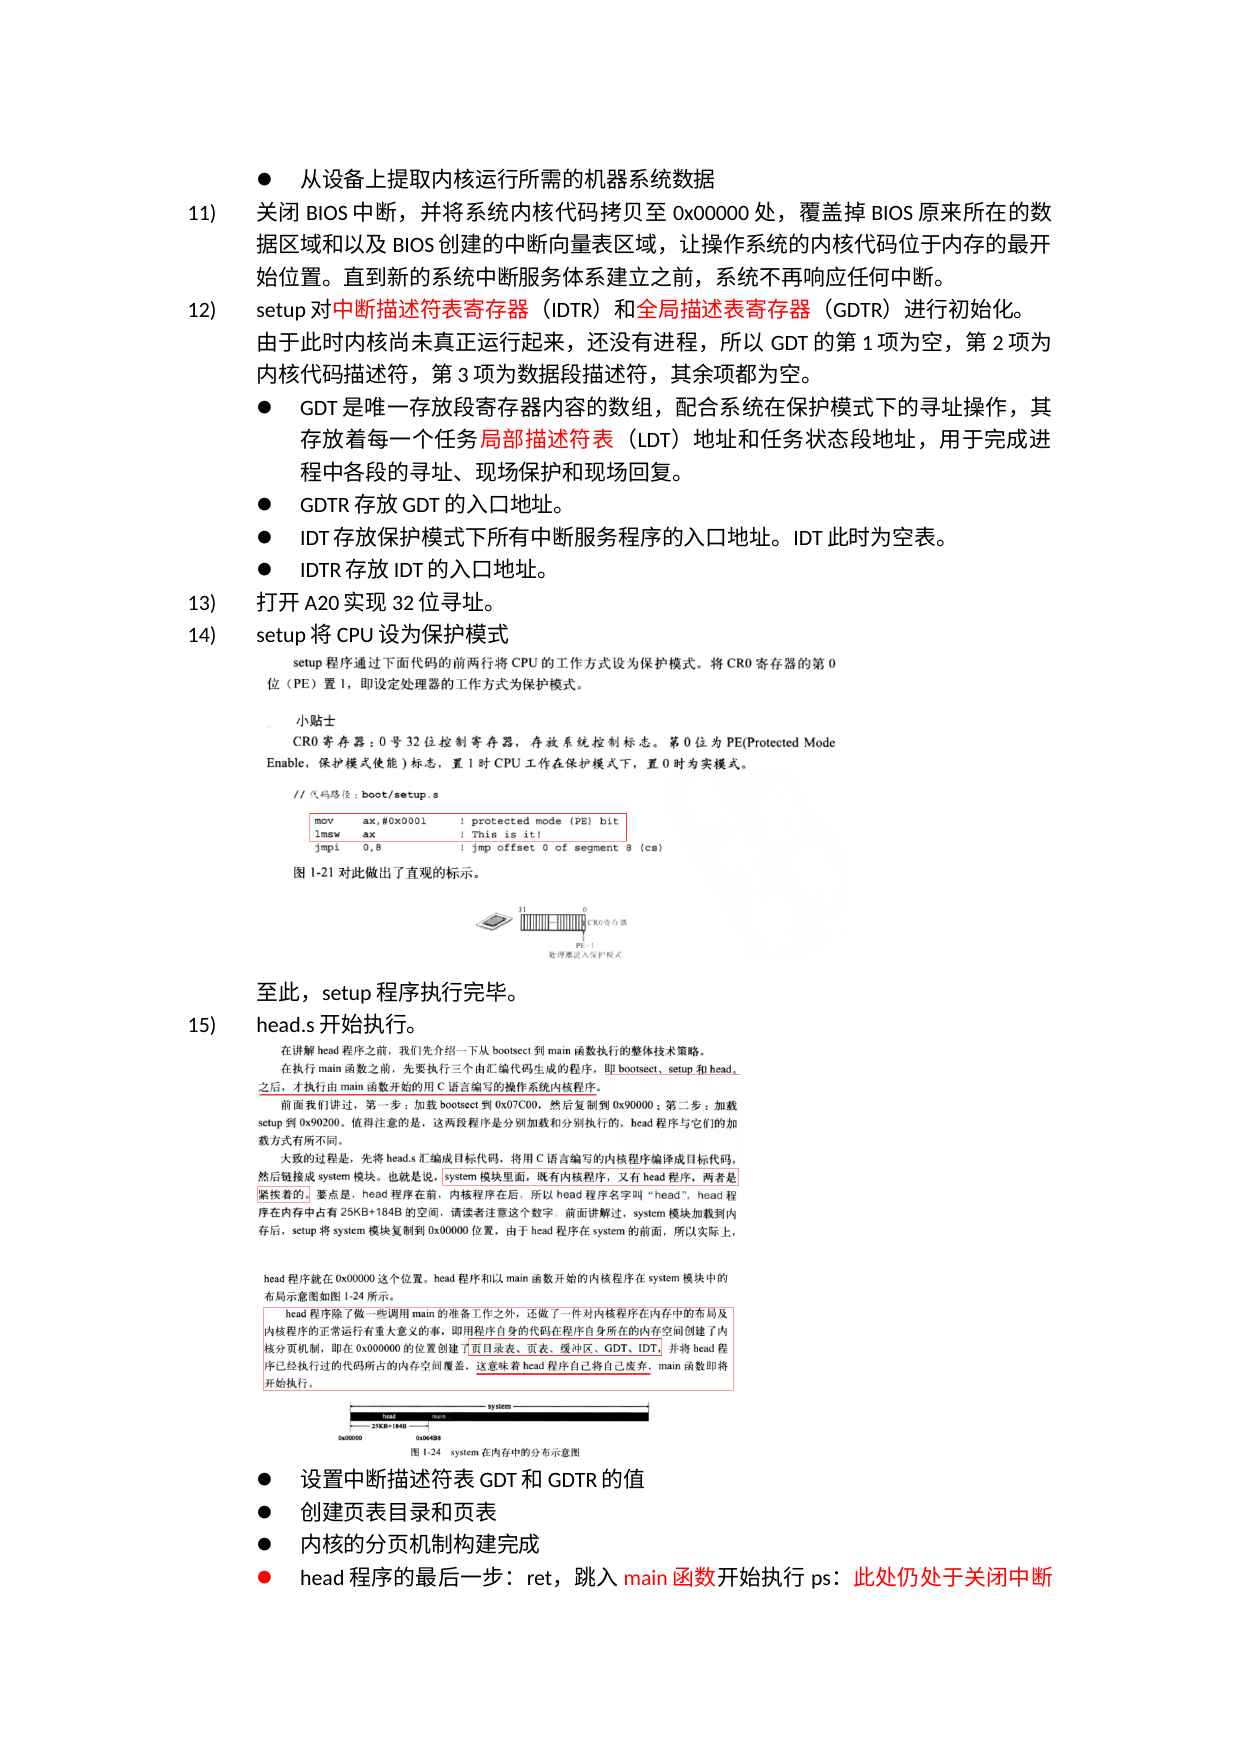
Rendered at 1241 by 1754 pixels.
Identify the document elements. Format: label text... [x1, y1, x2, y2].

list 创建页表目录和页表 [256, 1494, 1053, 1527]
list 至此，setup程序执行完毕。 [256, 974, 1053, 1007]
list 内核的分页机制构建完成 [256, 1527, 1053, 1559]
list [256, 1559, 1053, 1592]
picture [256, 1039, 746, 1240]
list IDTR存放IDT的入口地址。 [256, 552, 1053, 584]
list GDT是唯一存放段寄存器内容的数组，配合系统在保护模式下的寻址操作，其存放着每一个任务局部描述符表（LDT）地址和任务状态段地址，用于完成进程中各段的寻址、现场保护和现场回复。 [256, 389, 1053, 487]
list GDTR存放GDT的入口地址。 [256, 487, 1053, 519]
list 由于此时内核尚未真正运行起来，还没有进程，所以GDT的第1项为空，第2项为内核代码描述符，第3项为数据段描述符，其余项都为空。 [256, 324, 1053, 389]
list head.s开始执行。 [187, 1007, 1053, 1039]
list 设置中断描述符表GDT和GDTR的值 [256, 1462, 1053, 1494]
list 打开A20实现32位寻址。 [187, 584, 1053, 617]
list setup对中断描述符表寄存器（IDTR）和全局描述表寄存器（GDTR）进行初始化。 [187, 292, 1053, 324]
picture [256, 649, 852, 962]
list 从设备上提取内核运行所需的机器系统数据 [256, 162, 1053, 194]
picture [256, 1267, 746, 1462]
list IDT存放保护模式下所有中断服务程序的入口地址。IDT此时为空表。 [256, 519, 1053, 552]
list setup将CPU设为保护模式 [187, 617, 1053, 649]
list 关闭BIOS中断，并将系统内核代码拷贝至0x00000处，覆盖掉BIOS原来所在的数据区域和以及BIOS创建的中断向量表区域，让操作系统的内核代码位于内存的最开始位置。直到新的系统中断服务体系建立之前，系统不再响应任何中断。 [187, 194, 1053, 292]
